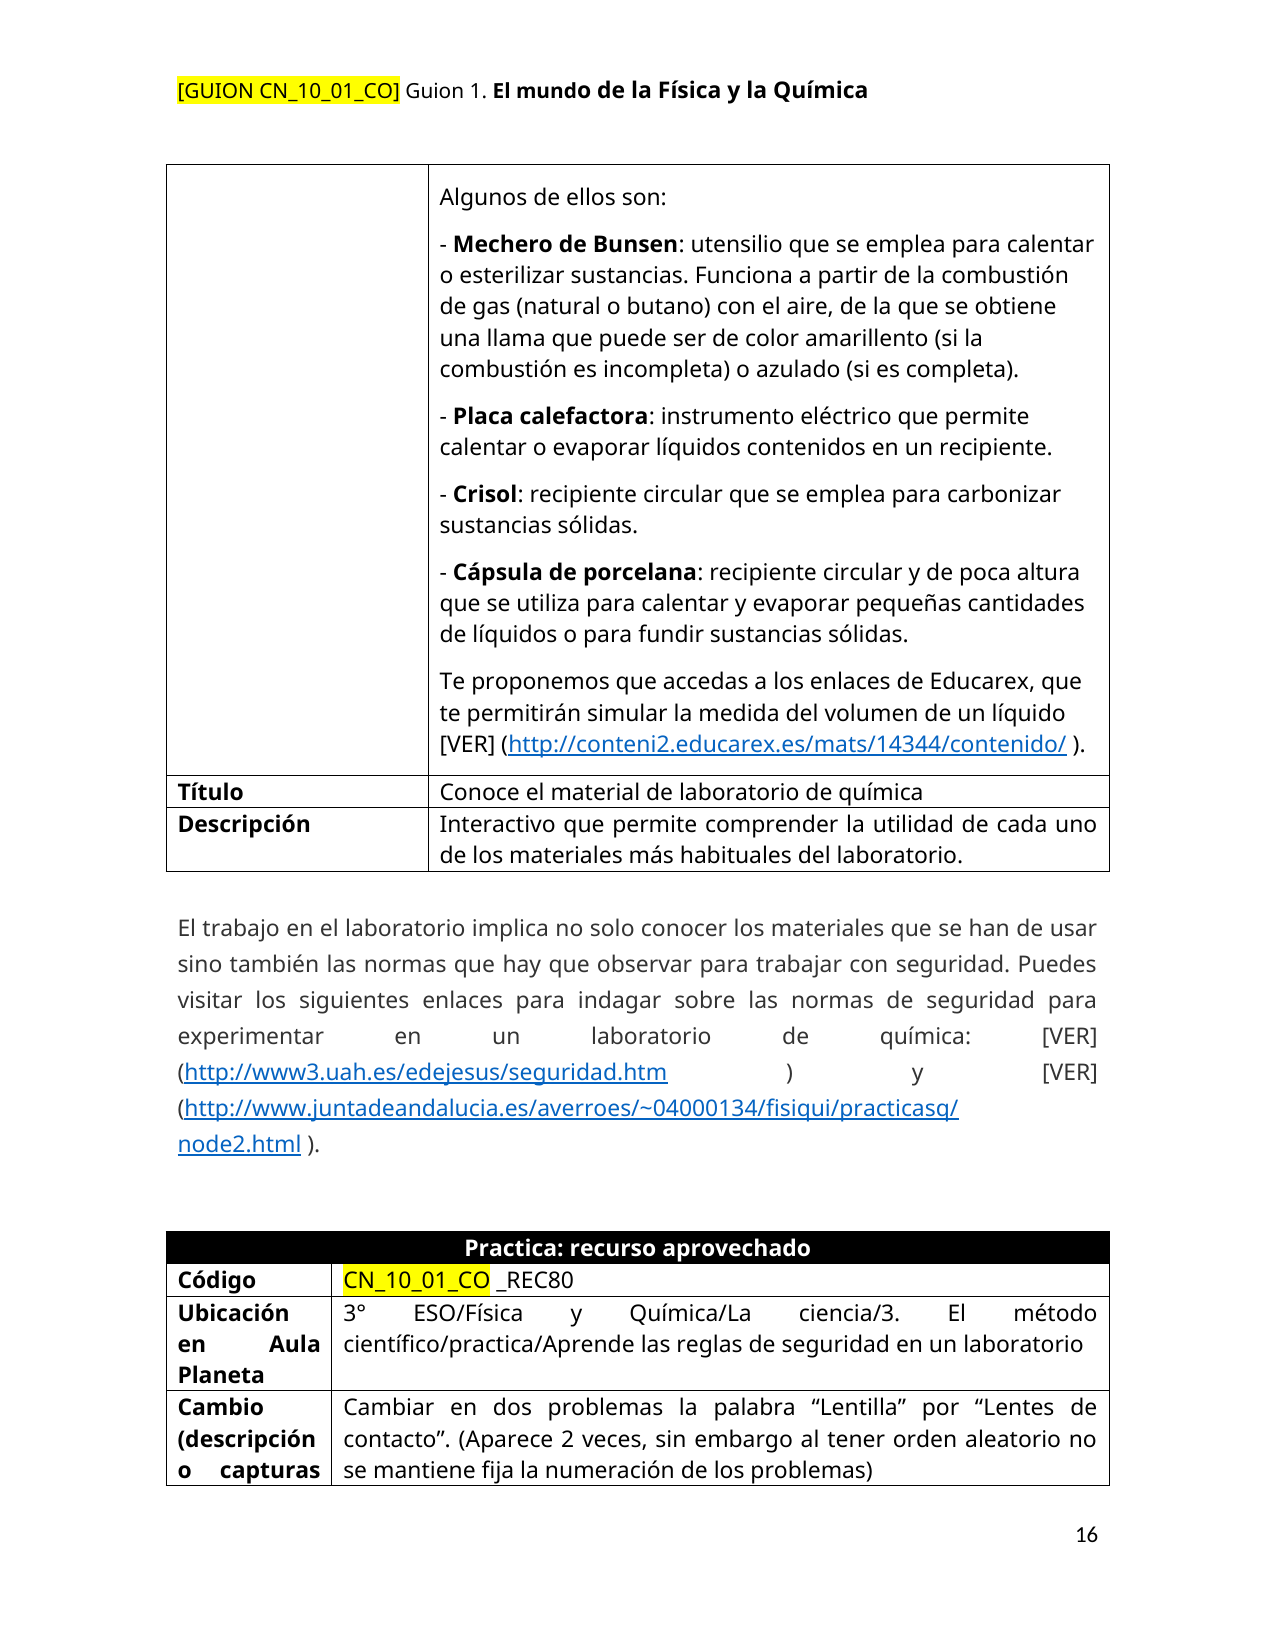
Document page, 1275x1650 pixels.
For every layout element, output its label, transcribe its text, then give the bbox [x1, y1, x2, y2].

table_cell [167, 1391, 331, 1485]
table_cell Interactivo que permite comprender la utilidad de cada uno de los materiales más habituales del laboratorio. [429, 808, 1109, 871]
table_header Practica: recurso aprovechado [167, 1232, 1109, 1263]
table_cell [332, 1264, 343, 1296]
table_cell CN_10_01_CO _REC80 [490, 1264, 1109, 1296]
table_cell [429, 165, 1109, 775]
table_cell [332, 1391, 1109, 1485]
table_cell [167, 165, 428, 775]
table_cell Conoce el material de laboratorio de química [429, 776, 1109, 807]
table_cell Descripción [167, 808, 428, 871]
table_cell Título [167, 776, 428, 807]
text El trabajo en el laboratorio implica no solo conocer los materiales que se han de usar sino también las normas que hay que observar para trabajar con seguridad. Puedes visitar los siguientes enlaces para indagar sobre las normas de seguridad para experimentar en un laboratorio de química: [VER] (http://www3.uah.es/edejesus/seguridad.htm ) y [VER] (http://www.juntadeandalucia.es/averroes/~04000134/fisiqui/practicasq/node2.html ). [177, 907, 1098, 1159]
table_cell Ubicación en Aula Planeta [167, 1297, 331, 1390]
table_cell Código [167, 1264, 331, 1296]
table_cell 3° ESO/Física y Química/La ciencia/3. El método científico/practica/Aprende las reglas de seguridad en un laboratorio [332, 1297, 1109, 1390]
